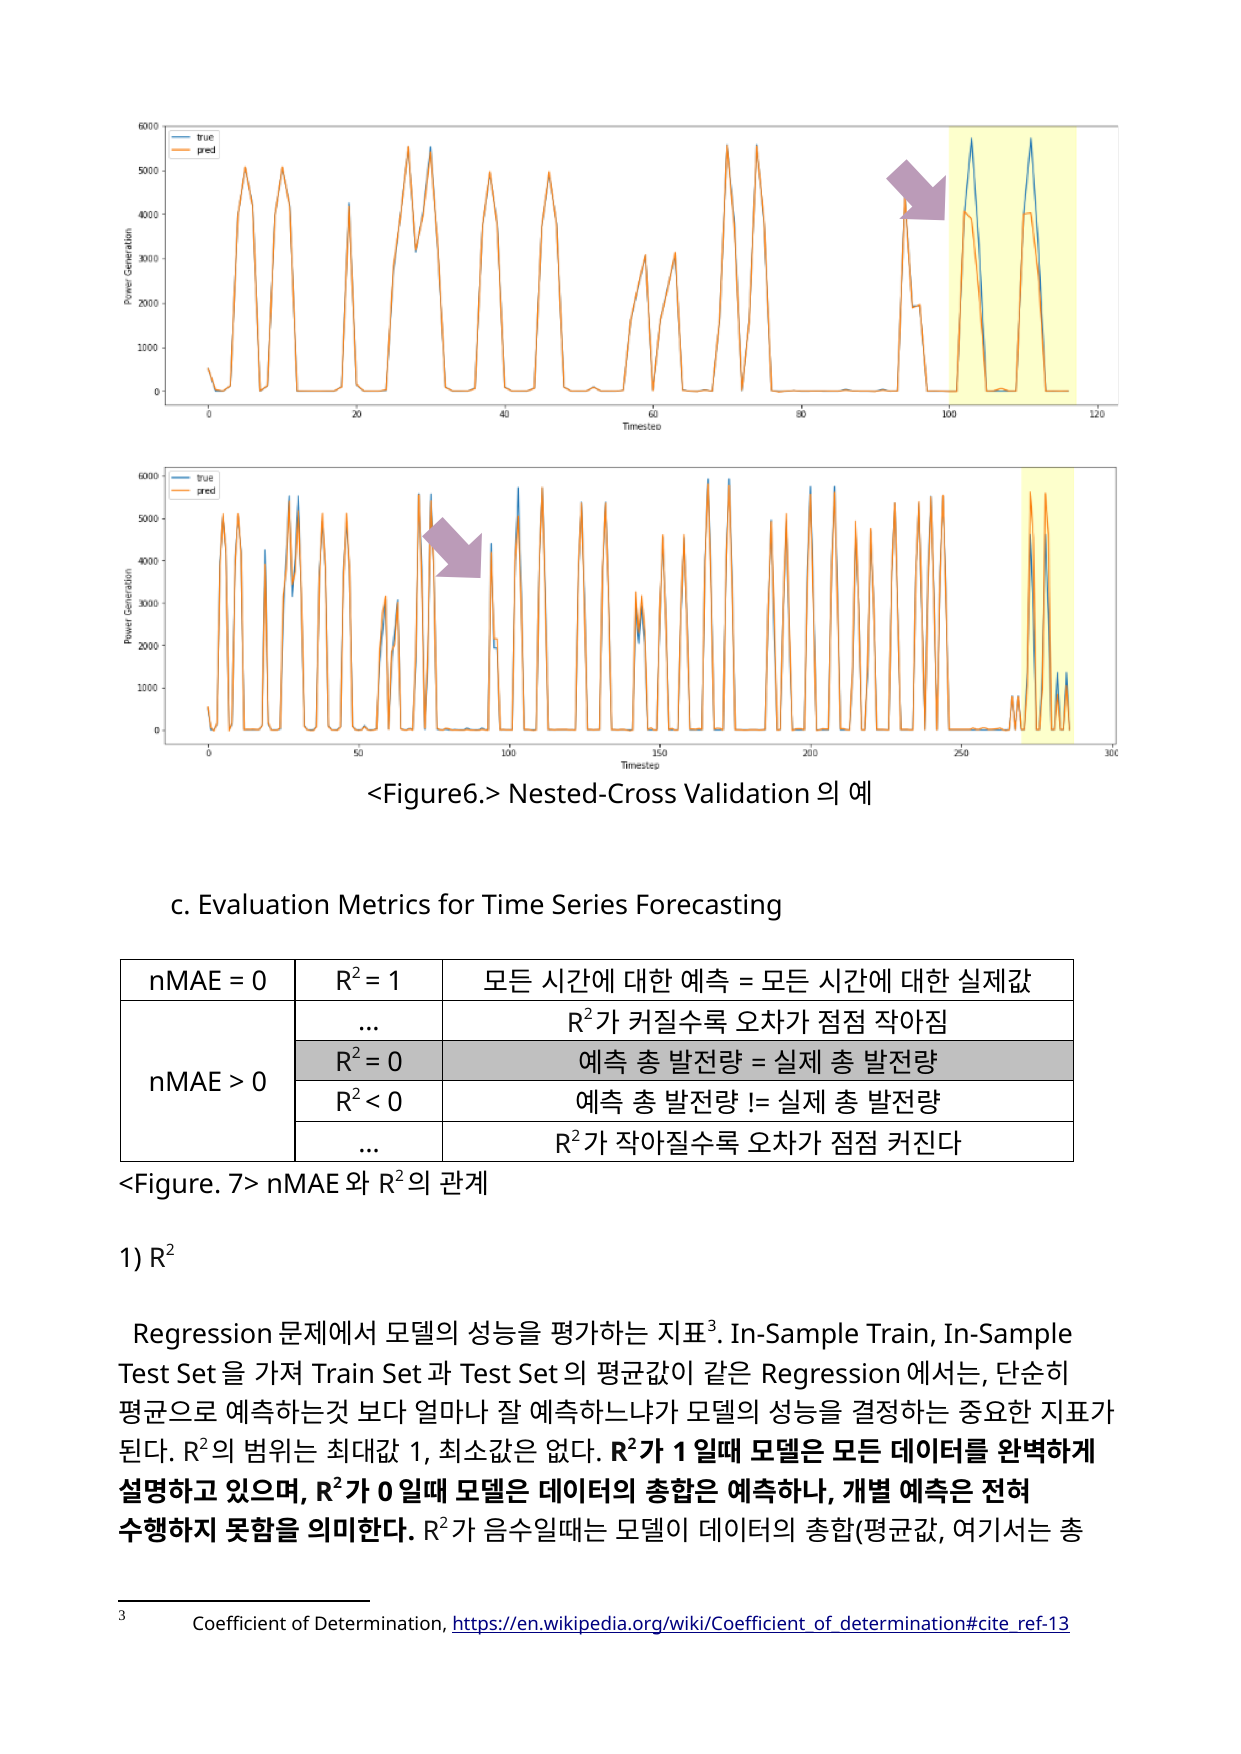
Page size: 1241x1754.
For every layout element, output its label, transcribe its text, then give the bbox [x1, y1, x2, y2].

table_cell R2 < 0 [296, 1081, 442, 1121]
table_cell ... [296, 1001, 442, 1040]
table_header nMAE = 0 [121, 960, 294, 999]
table_cell 예측 총 발전량 = 실제 총 발전량 [443, 1041, 1073, 1080]
text <Figure6.> Nested-Cross Validation의 예 [118, 772, 1122, 812]
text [118, 1312, 1122, 1548]
text <Figure. 7> nMAE와 R2의 관계 [118, 1162, 1122, 1202]
table_cell … [296, 1122, 442, 1161]
table_cell R2가 커질수록 오차가 점점 작아짐 [443, 1001, 1073, 1040]
picture [118, 118, 1119, 773]
table_cell R2가 작아질수록 오차가 점점 커진다 [443, 1122, 1073, 1161]
text c. Evaluation Metrics for Time Series Forecasting [118, 885, 1122, 922]
table_cell R2 = 0 [296, 1041, 442, 1080]
table_header R2 = 1 [296, 960, 442, 999]
table_header 모든 시간에 대한 예측 = 모든 시간에 대한 실제값 [443, 960, 1073, 999]
table_cell nMAE > 0 [121, 1001, 294, 1161]
table_cell 예측 총 발전량 != 실제 총 발전량 [443, 1081, 1073, 1121]
text 1) R2 [118, 1238, 1122, 1275]
